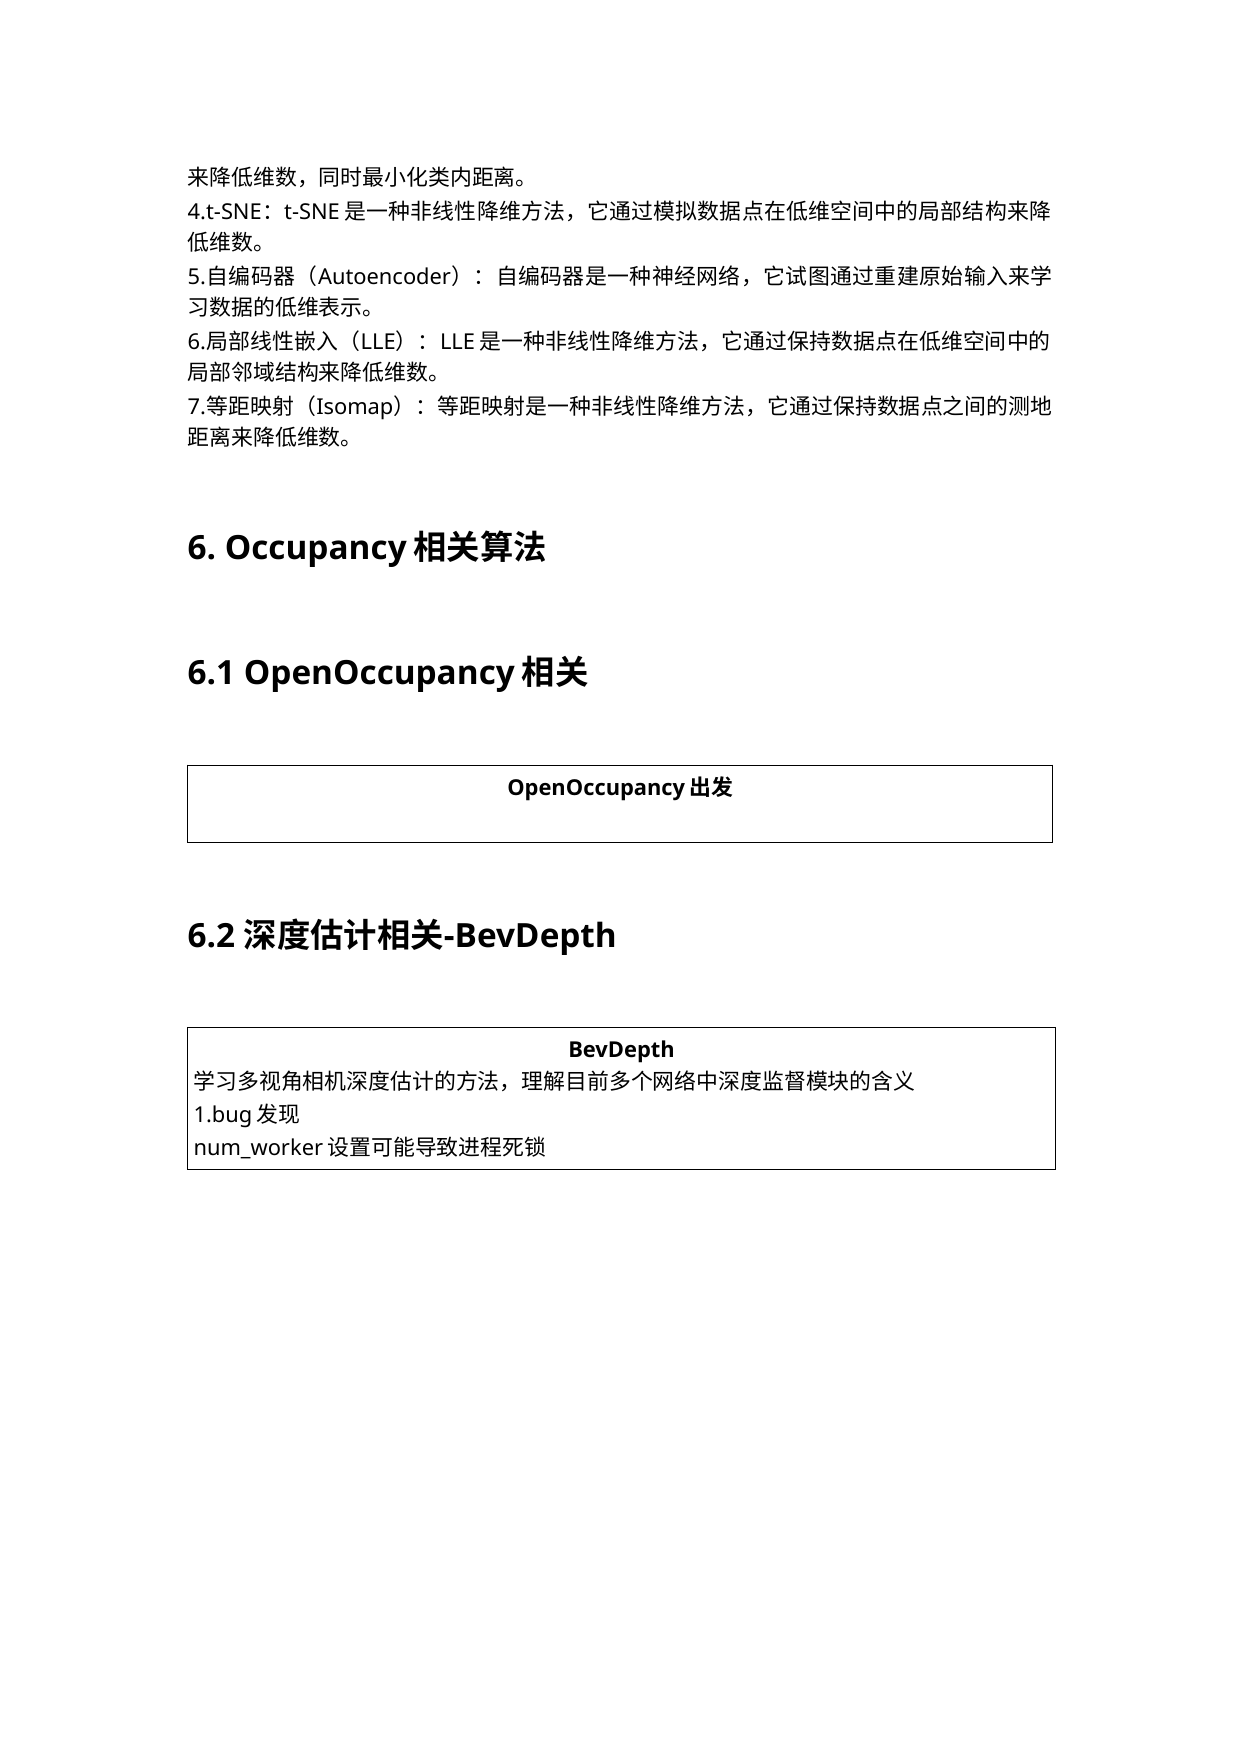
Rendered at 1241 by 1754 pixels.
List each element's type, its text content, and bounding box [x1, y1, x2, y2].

table_header BevDepth 学习多视角相机深度估计的方法，理解目前多个网络中深度监督模块的含义 1.bug发现 num_worker设置可能导致进程死锁 主要看看depth netde输入和输出以及lidar如何处理为深度图数据 ---在没有电云的地方直接赋值为0，后续应该这种地方不参与梯度回传即可 sweeps使用的问题： 点云可以将sweeps数据投影到关键帧上作为数据增强， 图像可以将sweeps数据的的标签进行迁移传播 本论文采取数据增强，会把后一帧的数据也通过网络提取特征然后和关键帧进行concat 论文中对此做出了相应的说明 以下重点分析depth net处理的部分： input:key frame的img,torch.Size([2, 1, 6, 3, 256, 704]) model: mlp-se-conv 中间采用IDA和BDA（详情可见BevDet,数据增强方法） 用于增强： 但是后续必须逆变换回来： depth并不是直接让网络输出深度图，而是生成了类似的通道数（着重看一下如何和由lidar产生的gt） 但是为什么要在深度通道D上做归一化呢?重点看后面如何生成depth_label 这两个计算loss,depth_labels是激光雷达的gt 代码中的中间深度图结果： 见下方 CAM_FRONT-LEFT CAM_FRONT CAM_FRONT_RIGHT CAM_BACK_LEFT CAM_BACK CAM_BACK_RIGHT 112是给出的超参数，16，44是网络降维度得到的（） output: loss: 采用cross_entropy,应为使用了one-hot来计算loss,但是我不理解为什么不直接用神经网络输出一个深度图 [188, 1028, 1055, 1169]
text 5.自编码器（Autoencoder）：自编码器是一种神经网络，它试图通过重建原始输入来学习数据的低维表示。 [187, 259, 1053, 324]
text 6.局部线性嵌入（LLE）：LLE是一种非线性降维方法，它通过保持数据点在低维空间中的局部邻域结构来降低维数。 [187, 324, 1053, 389]
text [187, 162, 1053, 194]
text 7.等距映射（Isomap）：等距映射是一种非线性降维方法，它通过保持数据点之间的测地距离来降低维数。 [187, 389, 1053, 454]
subtitle 6.1 OpenOccupancy相关 [187, 639, 1053, 704]
subtitle 6.2 深度估计相关-BevDepth [187, 902, 1053, 967]
subtitle 6. Occupancy相关算法 [187, 514, 1053, 579]
table_header OpenOccupancy出发 [188, 766, 1052, 841]
text 4.t-SNE：t-SNE是一种非线性降维方法，它通过模拟数据点在低维空间中的局部结构来降低维数。 [187, 194, 1053, 259]
